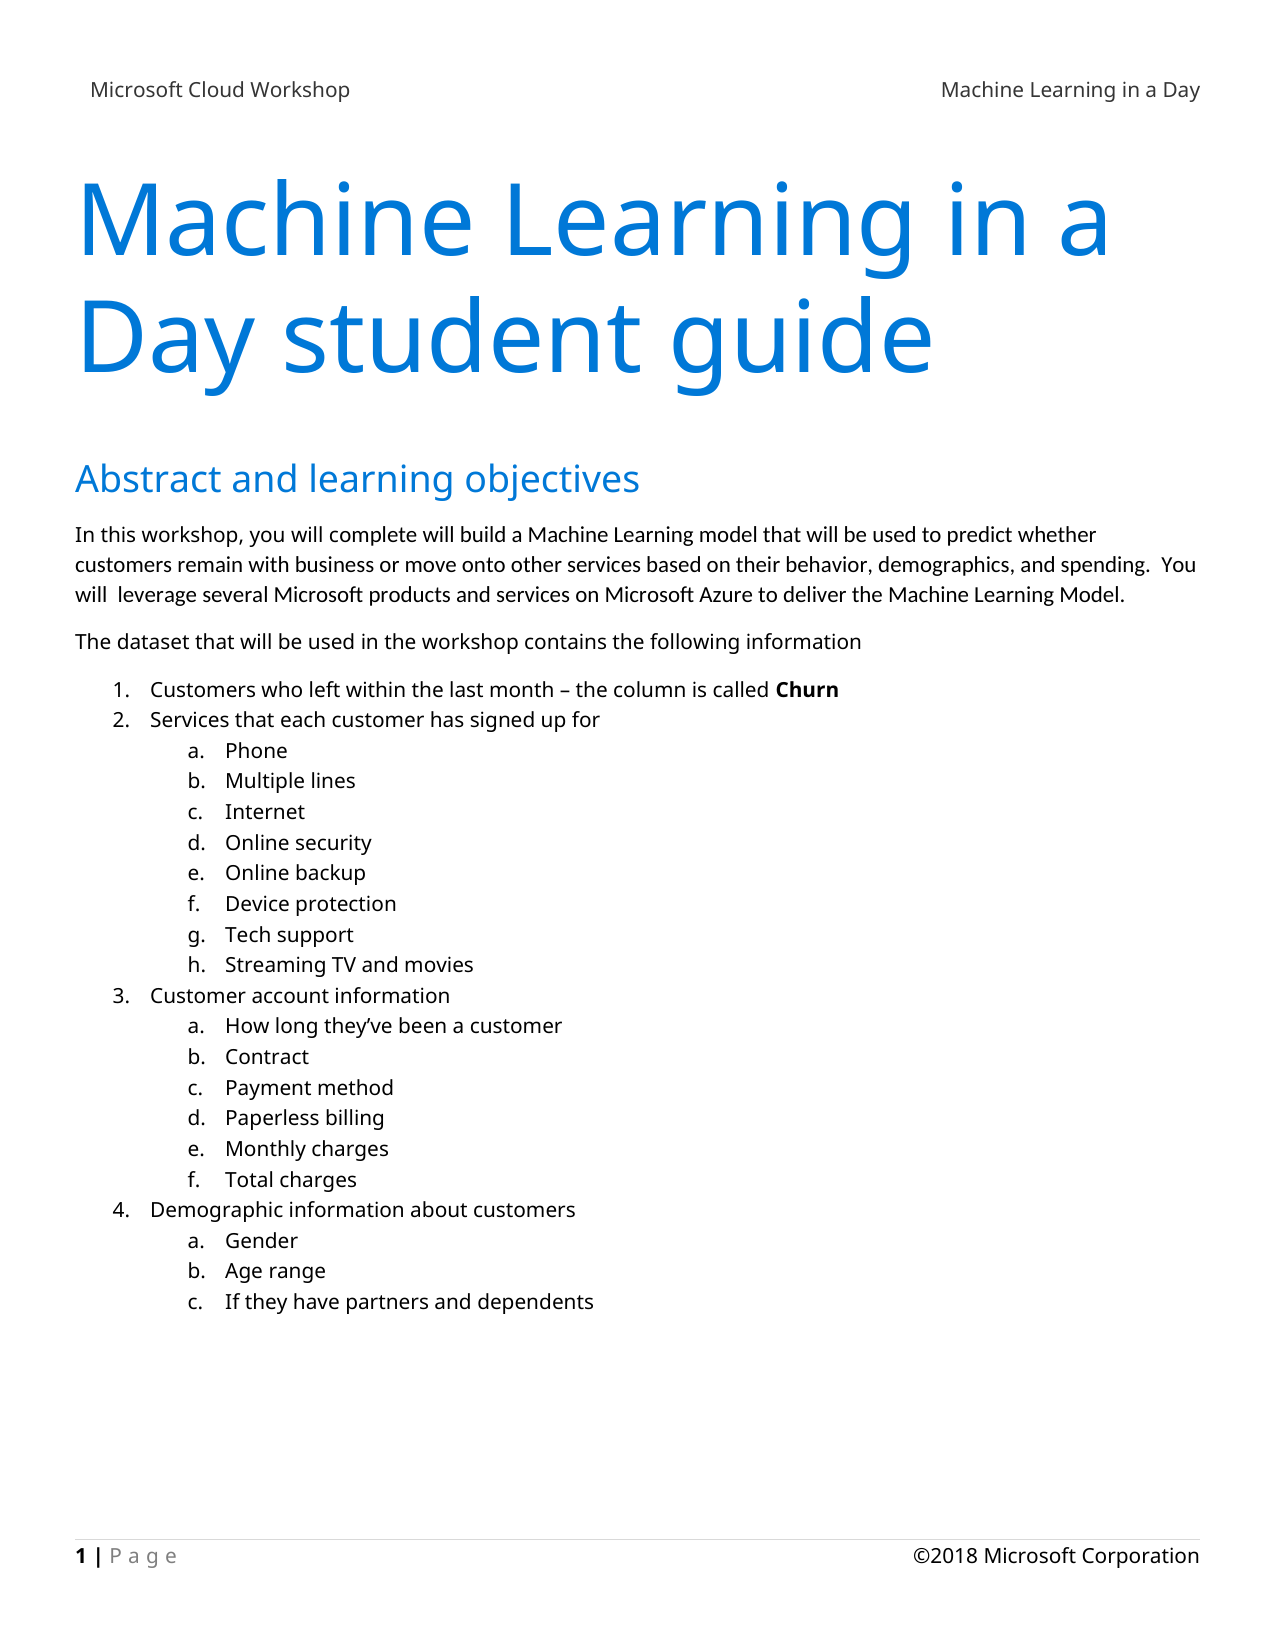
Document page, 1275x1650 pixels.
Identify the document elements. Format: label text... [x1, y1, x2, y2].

list Age range [187, 1257, 1200, 1285]
list Phone [187, 736, 1200, 764]
list Demographic information about customers [112, 1195, 1200, 1224]
list How long they’ve been a customer [187, 1012, 1200, 1040]
list Device protection [187, 889, 1200, 918]
subtitle Abstract and learning objectives [75, 452, 1200, 503]
list Paperless billing [187, 1103, 1200, 1132]
list If they have partners and dependents [187, 1287, 1200, 1316]
list Online security [187, 828, 1200, 856]
text In this workshop, you will complete will build a Machine Learning model that will be used to predict whether customers remain with business or move onto other services based on their behavior, demographics, and spending. You will leverage several Microsoft products and services on Microsoft Azure to deliver the Machine Learning Model. [75, 520, 1200, 609]
list Online backup [187, 858, 1200, 887]
list Contract [187, 1042, 1200, 1071]
list Internet [187, 797, 1200, 826]
list Customers who left within the last month – the column is called Churn [112, 675, 1200, 703]
list Tech support [187, 920, 1200, 948]
list Customer account information [112, 981, 1200, 1009]
list Multiple lines [187, 767, 1200, 795]
list Services that each customer has signed up for [112, 705, 1200, 734]
list Payment method [187, 1073, 1200, 1101]
list Total charges [187, 1165, 1200, 1193]
list Streaming TV and movies [187, 950, 1200, 979]
text The dataset that will be used in the workshop contains the following information [75, 627, 1200, 656]
list Gender [187, 1226, 1200, 1254]
subtitle Machine Learning in a Day student guide [75, 157, 1200, 402]
list Monthly charges [187, 1134, 1200, 1163]
